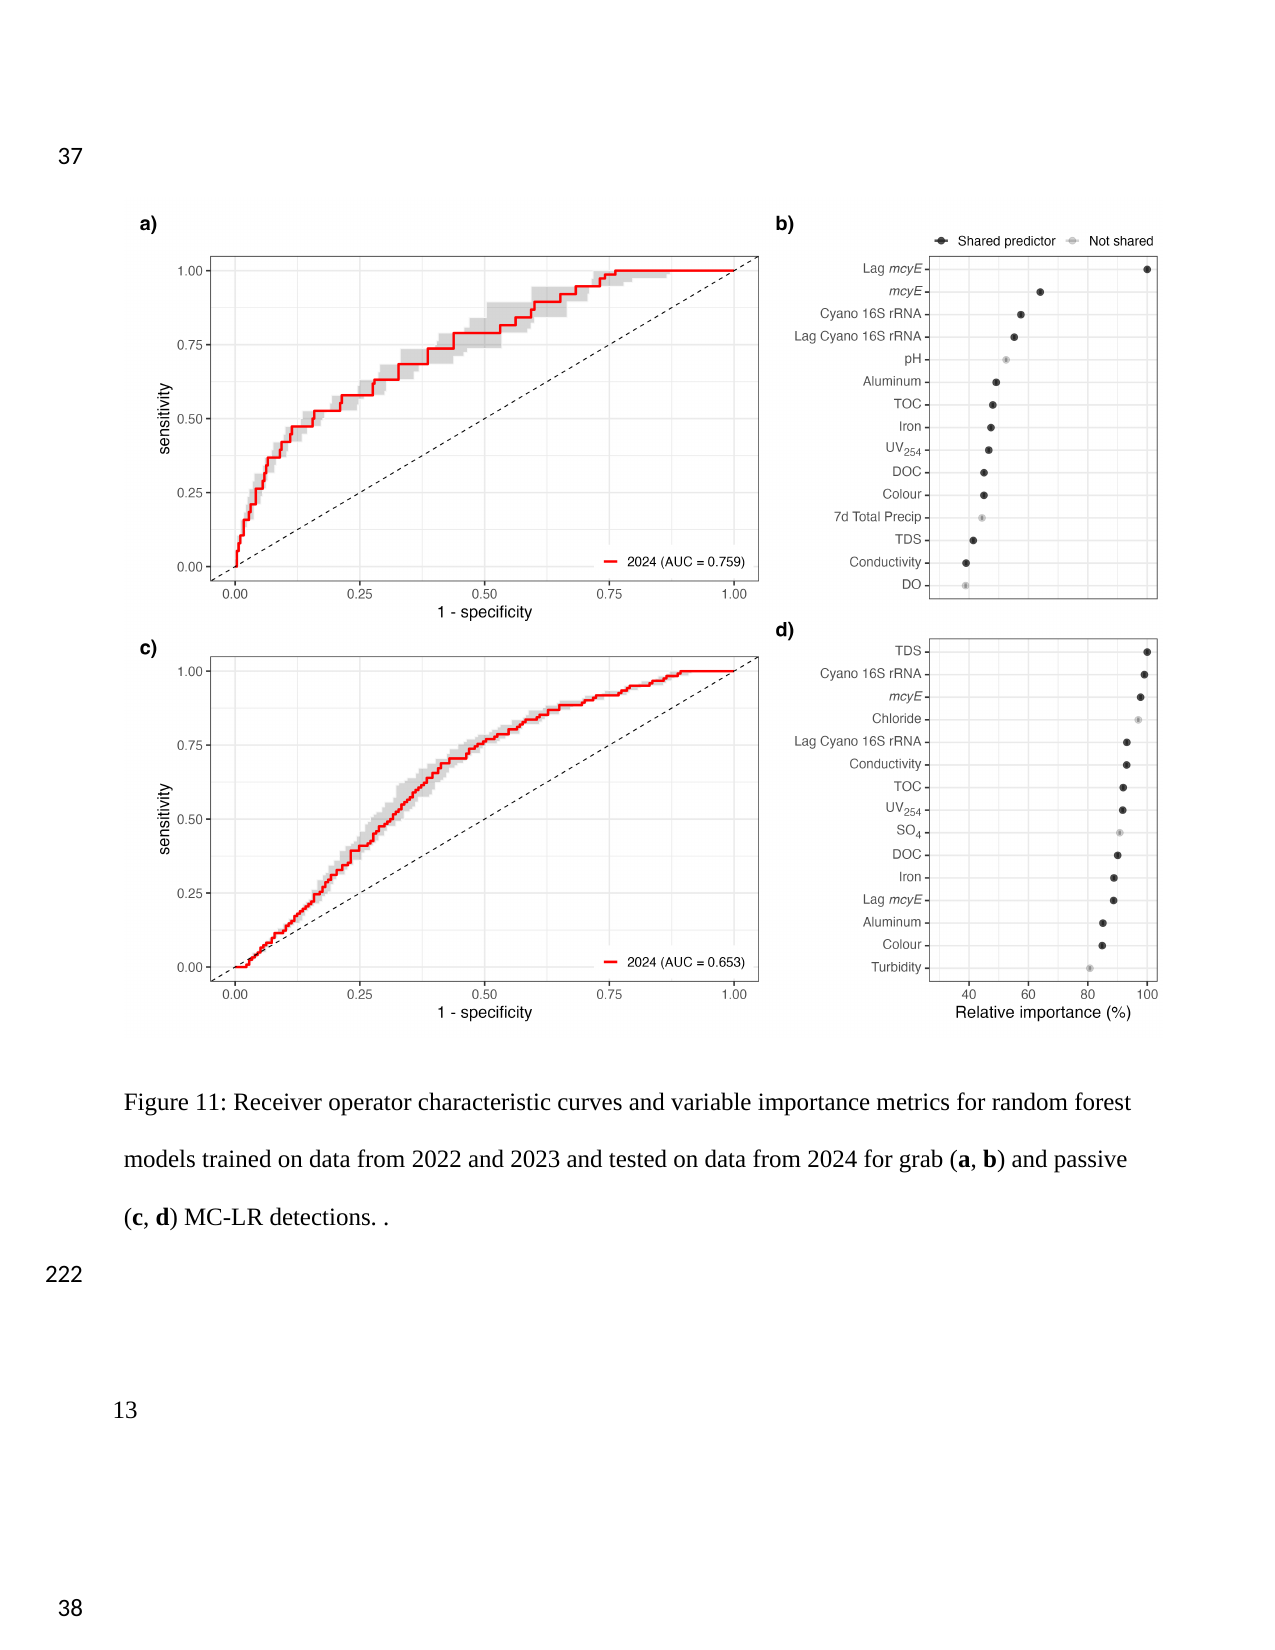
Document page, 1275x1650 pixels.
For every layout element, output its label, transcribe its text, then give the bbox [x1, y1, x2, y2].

picture [123, 197, 1163, 1038]
table_header Figure 11: Receiver operator characteristic curves and variable importance metrics for random forest models trained on data from 2022 and 2023 and tested on data from 2024 for grab (a, b) and passive (c, d) MC-LR detections. . [112, 198, 1163, 1259]
